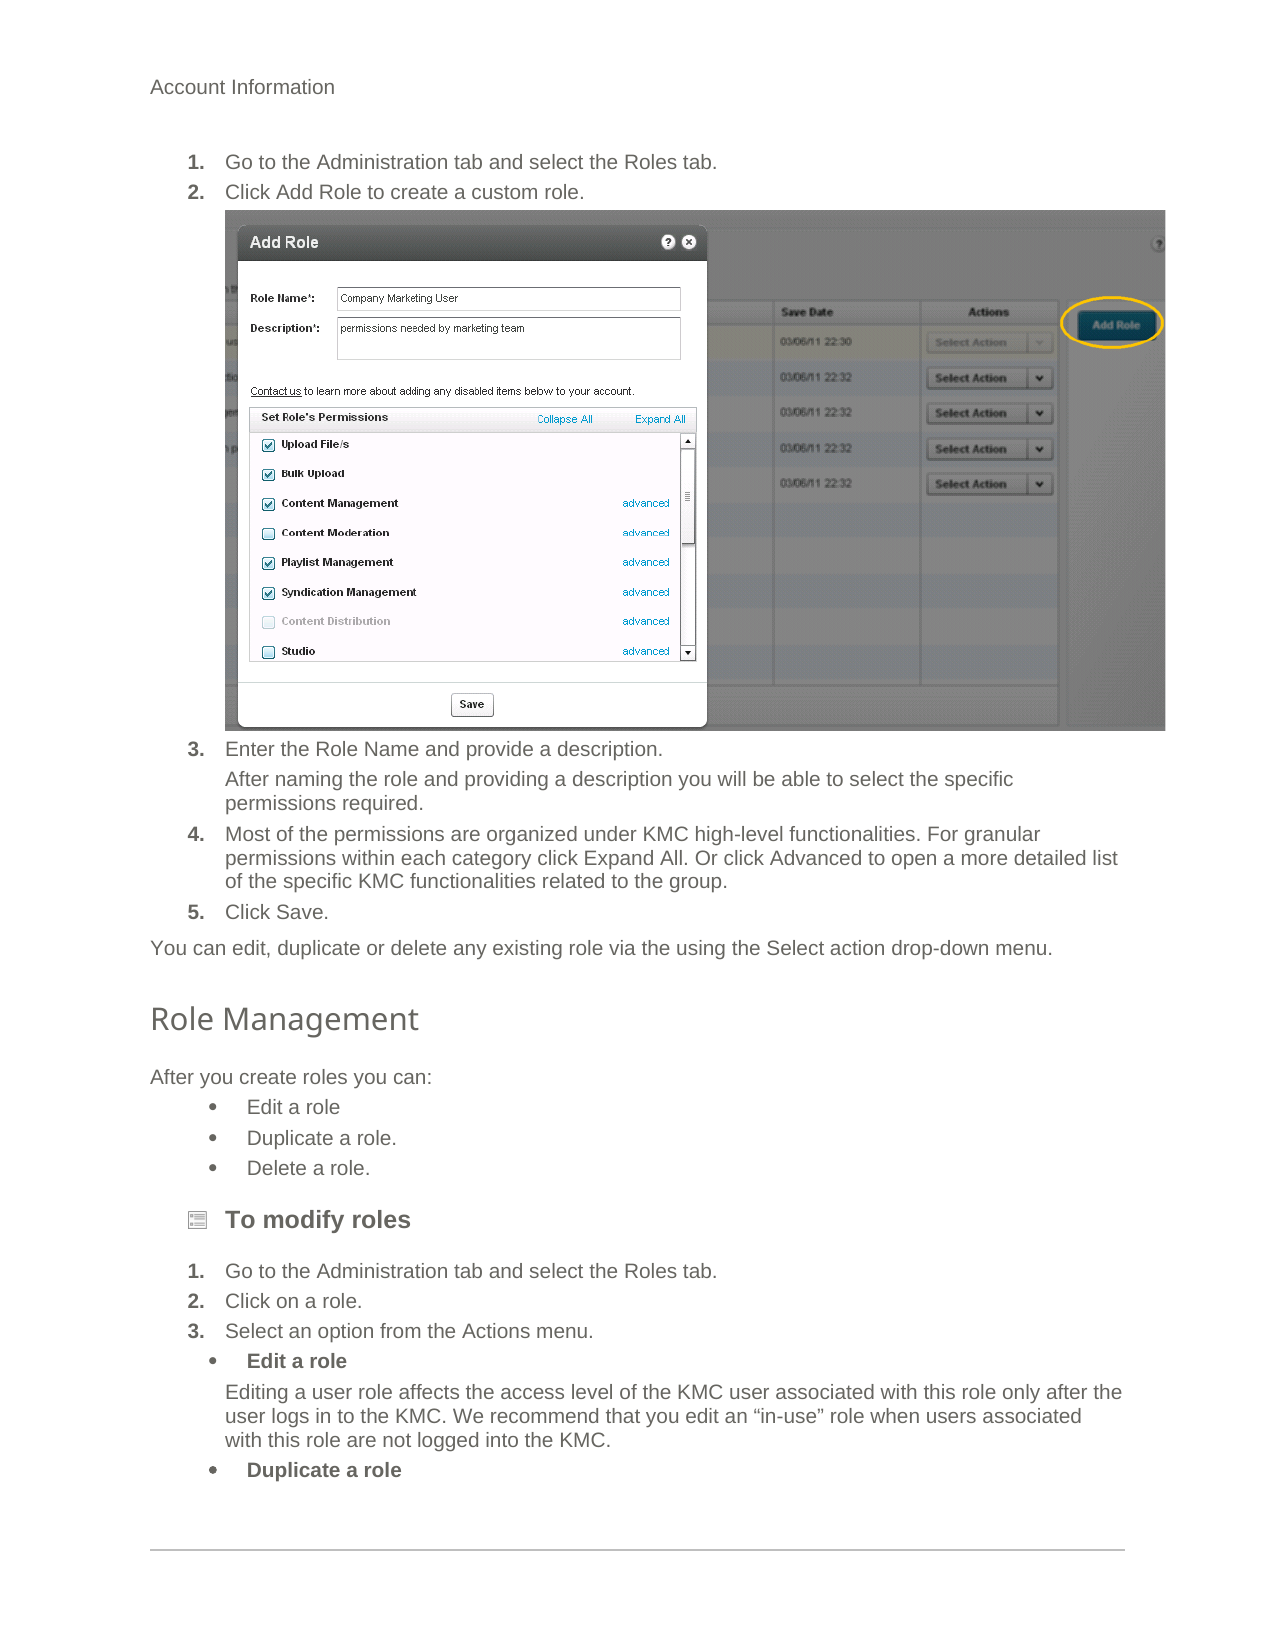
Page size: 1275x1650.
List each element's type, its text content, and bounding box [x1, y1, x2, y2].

list Editing a user role affects the access level of the KMC user associated with this role only after the user logs in to the KMC. We recommend that you edit an “in-use” role when users associated with this role are not logged into the KMC. [225, 1379, 1125, 1451]
picture [225, 210, 1166, 731]
list Duplicate a role. [209, 1126, 1125, 1149]
text After you create roles you can: [150, 1065, 1125, 1089]
list Duplicate a role [209, 1458, 1125, 1482]
list Edit a role [209, 1095, 1125, 1119]
list Edit a role [209, 1349, 1125, 1373]
list Go to the Administration tab and select the Roles tab. [187, 1259, 1125, 1283]
list Delete a role. [209, 1156, 1125, 1180]
list After naming the role and providing a description you will be able to select the specific permissions required. [225, 767, 1125, 815]
subtitle Role Management [150, 997, 1125, 1040]
list Click Save. [187, 899, 1125, 923]
list Select an option from the Actions menu. [187, 1319, 1125, 1343]
list Click Add Role to create a custom role. [187, 180, 1125, 204]
list Enter the Role Name and provide a description. [187, 737, 1125, 761]
text You can edit, duplicate or delete any existing role via the using the Select action drop-down menu. [150, 936, 1125, 960]
picture [188, 1211, 208, 1229]
text To modify roles [187, 1205, 1125, 1234]
list Click on a role. [187, 1289, 1125, 1313]
list Most of the permissions are organized under KMC high-level functionalities. For granular permissions within each category click Expand All. Or click Advanced to open a more detailed list of the specific KMC functionalities related to the group. [187, 821, 1125, 893]
list Go to the Administration tab and select the Roles tab. [187, 150, 1125, 174]
